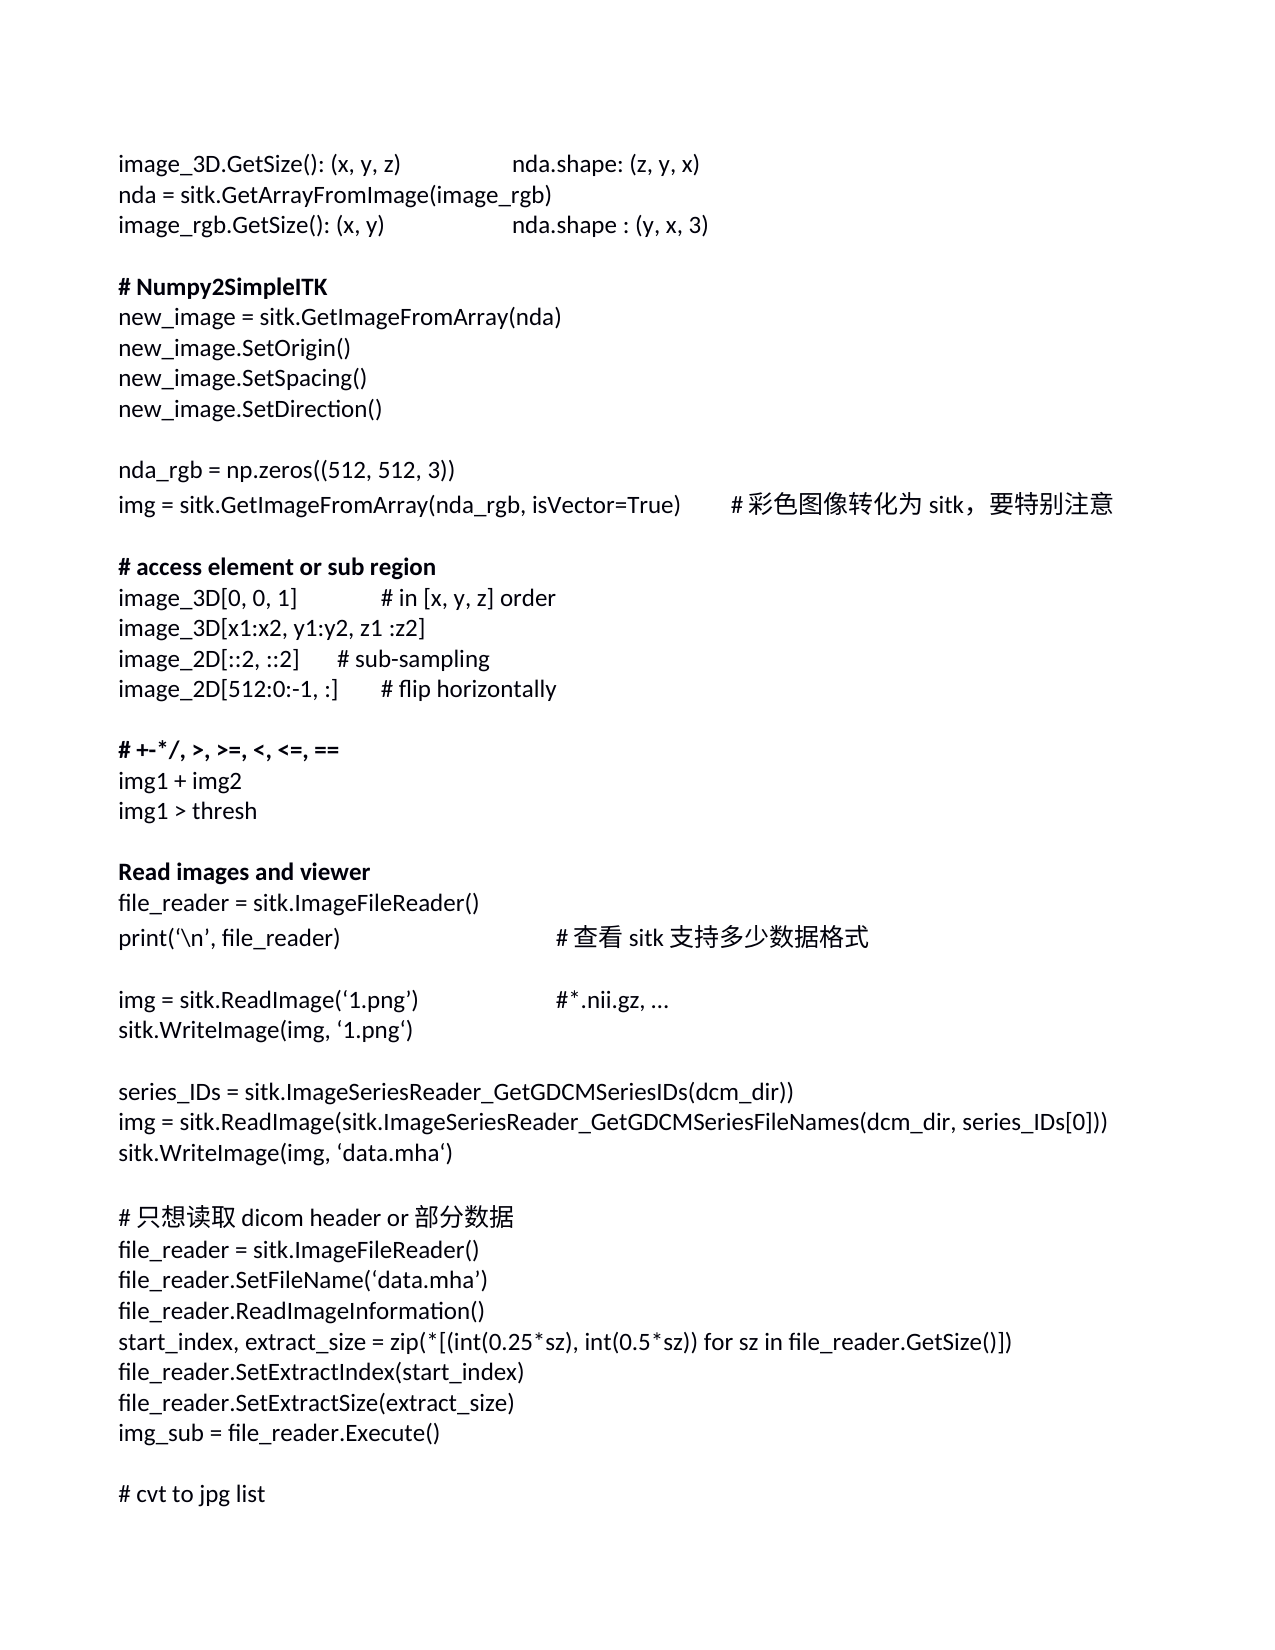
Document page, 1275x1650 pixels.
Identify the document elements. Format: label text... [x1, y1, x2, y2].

text new_image.SetSpacing() [118, 362, 1157, 393]
text # cvt to jpg list [118, 1478, 1157, 1509]
text img1 > thresh [118, 795, 1157, 826]
text file_reader.ReadImageInformation() [118, 1295, 1157, 1326]
text # access element or sub region [118, 551, 1157, 582]
text file_reader.SetFileName(‘data.mha’) [118, 1264, 1157, 1295]
text nda = sitk.GetArrayFromImage(image_rgb) [118, 179, 1157, 210]
text image_2D[::2, ::2] # sub-sampling [118, 643, 1157, 673]
text nda_rgb = np.zeros((512, 512, 3)) [118, 454, 1157, 484]
text image_3D[0, 0, 1] # in [x, y, z] order [118, 582, 1157, 612]
text print(‘\n’, file_reader) # 查看sitk支持多少数据格式 [118, 917, 1157, 954]
text Read images and viewer [118, 856, 1157, 887]
text file_reader = sitk.ImageFileReader() [118, 887, 1157, 917]
text file_reader.SetExtractIndex(start_index) [118, 1356, 1157, 1387]
text img = sitk.ReadImage(‘1.png’) #*.nii.gz, … [118, 984, 1157, 1015]
text file_reader = sitk.ImageFileReader() [118, 1234, 1157, 1264]
text image_3D.GetSize(): (x, y, z) nda.shape: (z, y, x) [118, 149, 1157, 179]
text sitk.WriteImage(img, ‘data.mha‘) [118, 1137, 1157, 1167]
text image_2D[512:0:-1, :] # flip horizontally [118, 673, 1157, 704]
text img_sub = file_reader.Execute() [118, 1417, 1157, 1448]
text sitk.WriteImage(img, ‘1.png‘) [118, 1015, 1157, 1045]
text start_index, extract_size = zip(*[(int(0.25*sz), int(0.5*sz)) for sz in file_reader.GetSize()]) [118, 1326, 1157, 1356]
text # 只想读取dicom header or 部分数据 [118, 1198, 1157, 1234]
text series_IDs = sitk.ImageSeriesReader_GetGDCMSeriesIDs(dcm_dir)) [118, 1076, 1157, 1106]
text image_3D[x1:x2, y1:y2, z1 :z2] [118, 612, 1157, 643]
text new_image = sitk.GetImageFromArray(nda) [118, 301, 1157, 332]
text img1 + img2 [118, 765, 1157, 795]
text file_reader.SetExtractSize(extract_size) [118, 1387, 1157, 1417]
text image_rgb.GetSize(): (x, y) nda.shape : (y, x, 3) [118, 210, 1157, 240]
text new_image.SetDirection() [118, 393, 1157, 423]
text new_image.SetOrigin() [118, 332, 1157, 362]
text img = sitk.GetImageFromArray(nda_rgb, isVector=True) # 彩色图像转化为sitk，要特别注意 [118, 484, 1157, 521]
text img = sitk.ReadImage(sitk.ImageSeriesReader_GetGDCMSeriesFileNames(dcm_dir, series_IDs[0])) [118, 1106, 1157, 1137]
text # Numpy2SimpleITK [118, 271, 1157, 301]
text # +-*/, >, >=, <, <=, == [118, 734, 1157, 765]
